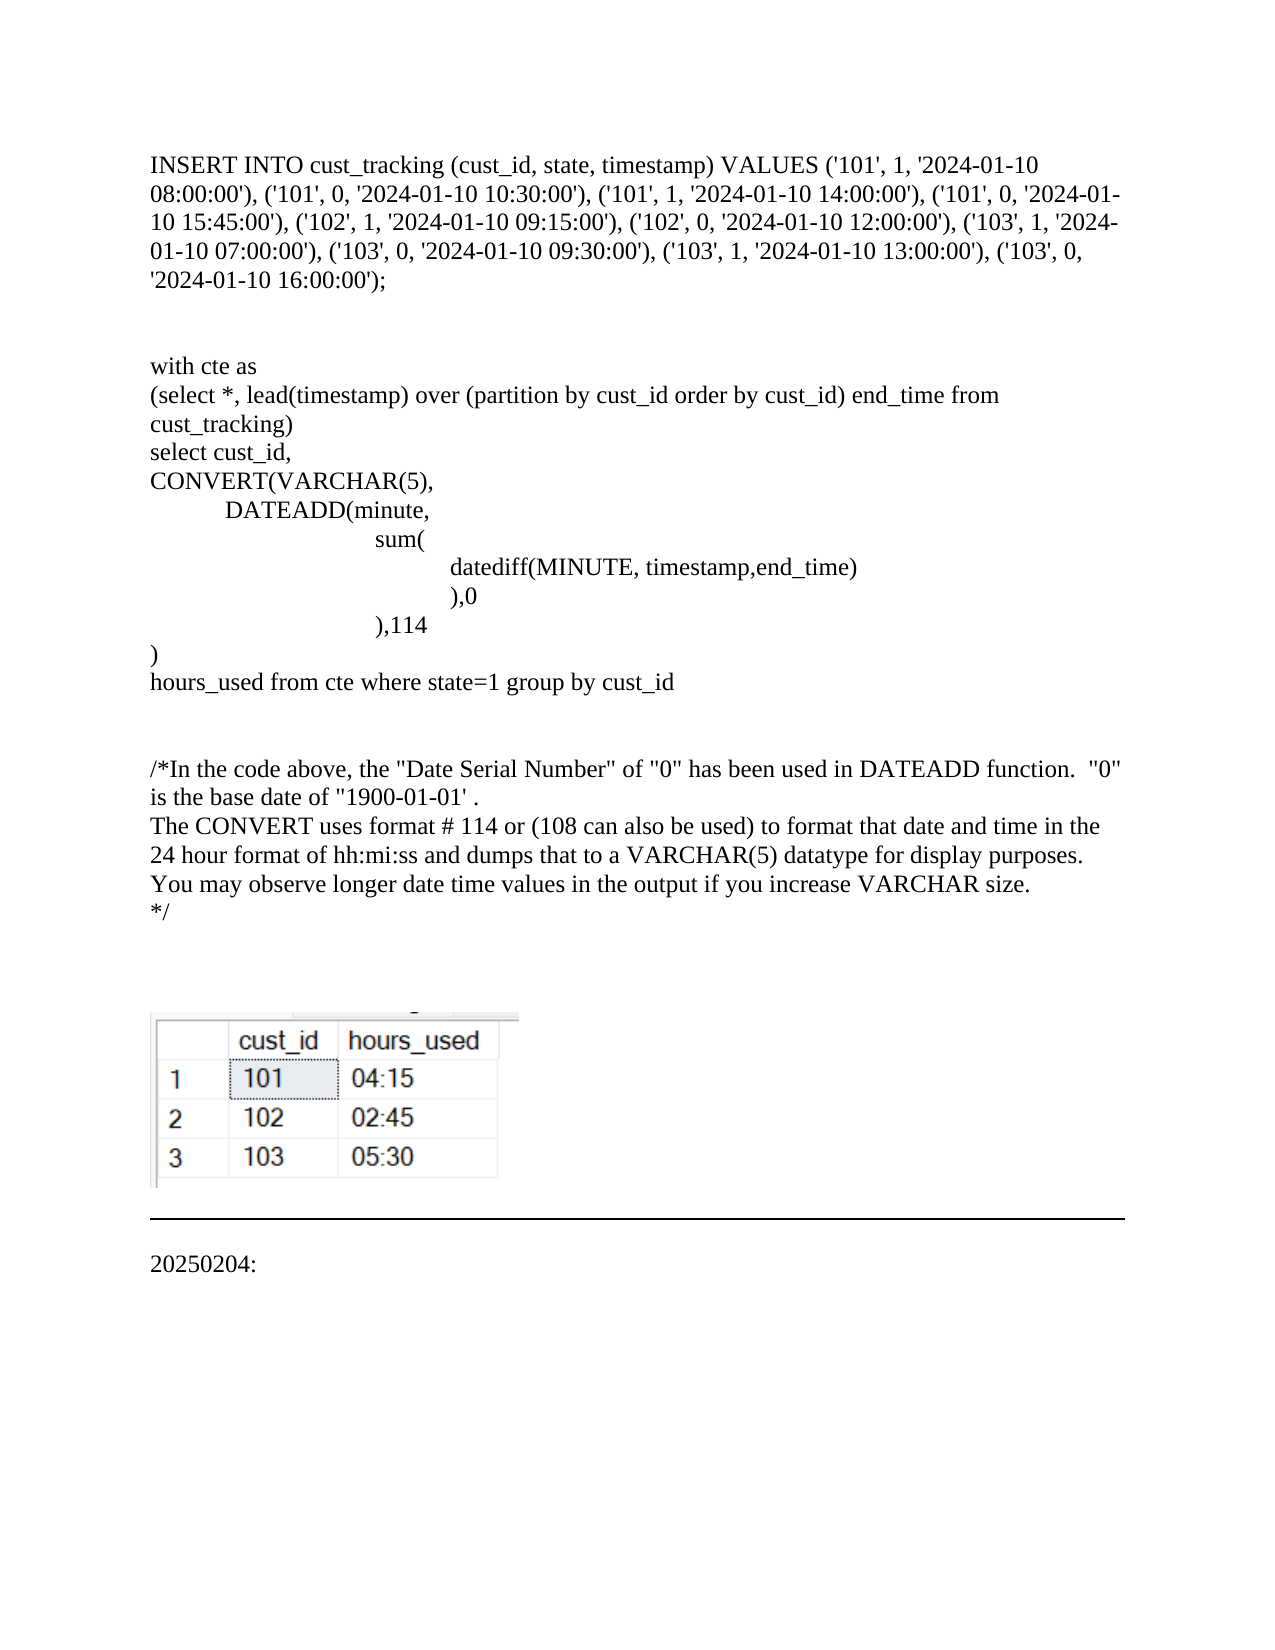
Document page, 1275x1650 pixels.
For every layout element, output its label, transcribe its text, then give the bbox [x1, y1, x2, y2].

text sum( [150, 524, 1125, 552]
text with cte as [150, 351, 1125, 380]
text select cust_id, [150, 437, 1125, 466]
text hours_used from cte where state=1 group by cust_id [150, 667, 1125, 696]
picture [150, 1012, 519, 1188]
text CONVERT(VARCHAR(5), [150, 466, 1125, 495]
text (select *, lead(timestamp) over (partition by cust_id order by cust_id) end_time from cust_tracking) [150, 380, 1125, 437]
text */ [150, 897, 1125, 926]
text 20250204: [150, 1249, 1125, 1277]
text The CONVERT uses format # 114 or (108 can also be used) to format that date and time in the 24 hour format of hh:mi:ss and dumps that to a VARCHAR(5) datatype for display purposes. [150, 811, 1125, 869]
text You may observe longer date time values in the output if you increase VARCHAR size. [150, 869, 1125, 897]
text /*In the code above, the "Date Serial Number" of "0" has been used in DATEADD function. "0" is the base date of "1900-01-01' . [150, 754, 1125, 811]
text DATEADD(minute, [150, 495, 1125, 524]
text ) [150, 639, 1125, 667]
text INSERT INTO cust_tracking (cust_id, state, timestamp) VALUES ('101', 1, '2024-01-10 08:00:00'), ('101', 0, '2024-01-10 10:30:00'), ('101', 1, '2024-01-10 14:00:00'), ('101', 0, '2024-01-10 15:45:00'), ('102', 1, '2024-01-10 09:15:00'), ('102', 0, '2024-01-10 12:00:00'), ('103', 1, '2024-01-10 07:00:00'), ('103', 0, '2024-01-10 09:30:00'), ('103', 1, '2024-01-10 13:00:00'), ('103', 0, '2024-01-10 16:00:00'); [150, 150, 1125, 294]
text ),0 [150, 581, 1125, 610]
text datediff(MINUTE, timestamp,end_time) [150, 552, 1125, 581]
text ),114 [150, 610, 1125, 639]
